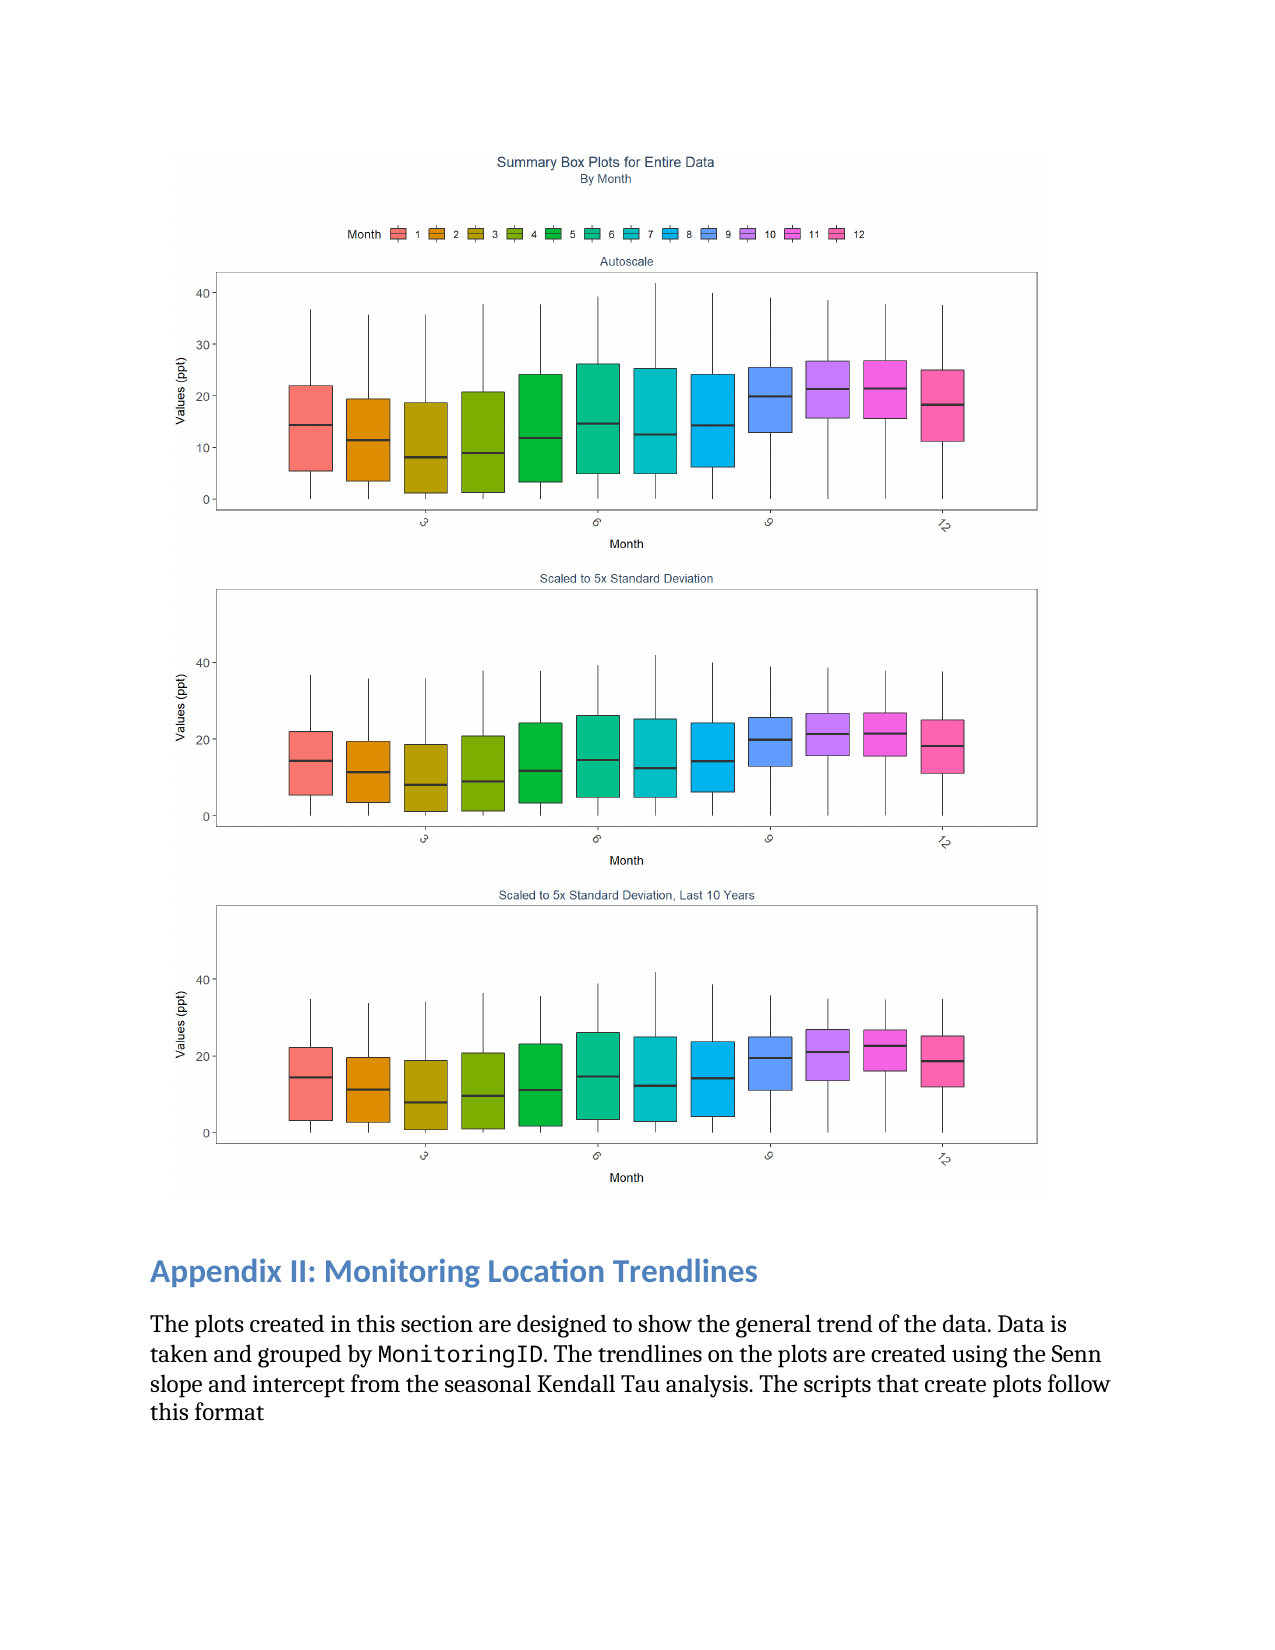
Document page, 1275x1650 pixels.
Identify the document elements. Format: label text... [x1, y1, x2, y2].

text The plots created in this section are designed to show the general trend of the data. Data is taken and grouped by MonitoringID. The trendlines on the plots are created using the Senn slope and intercept from the seasonal Kendall Tau analysis. The scripts that create plots follow this format [150, 1309, 1125, 1427]
picture [168, 150, 1044, 1200]
subtitle Appendix II: Monitoring Location Trendlines [150, 1250, 1125, 1291]
